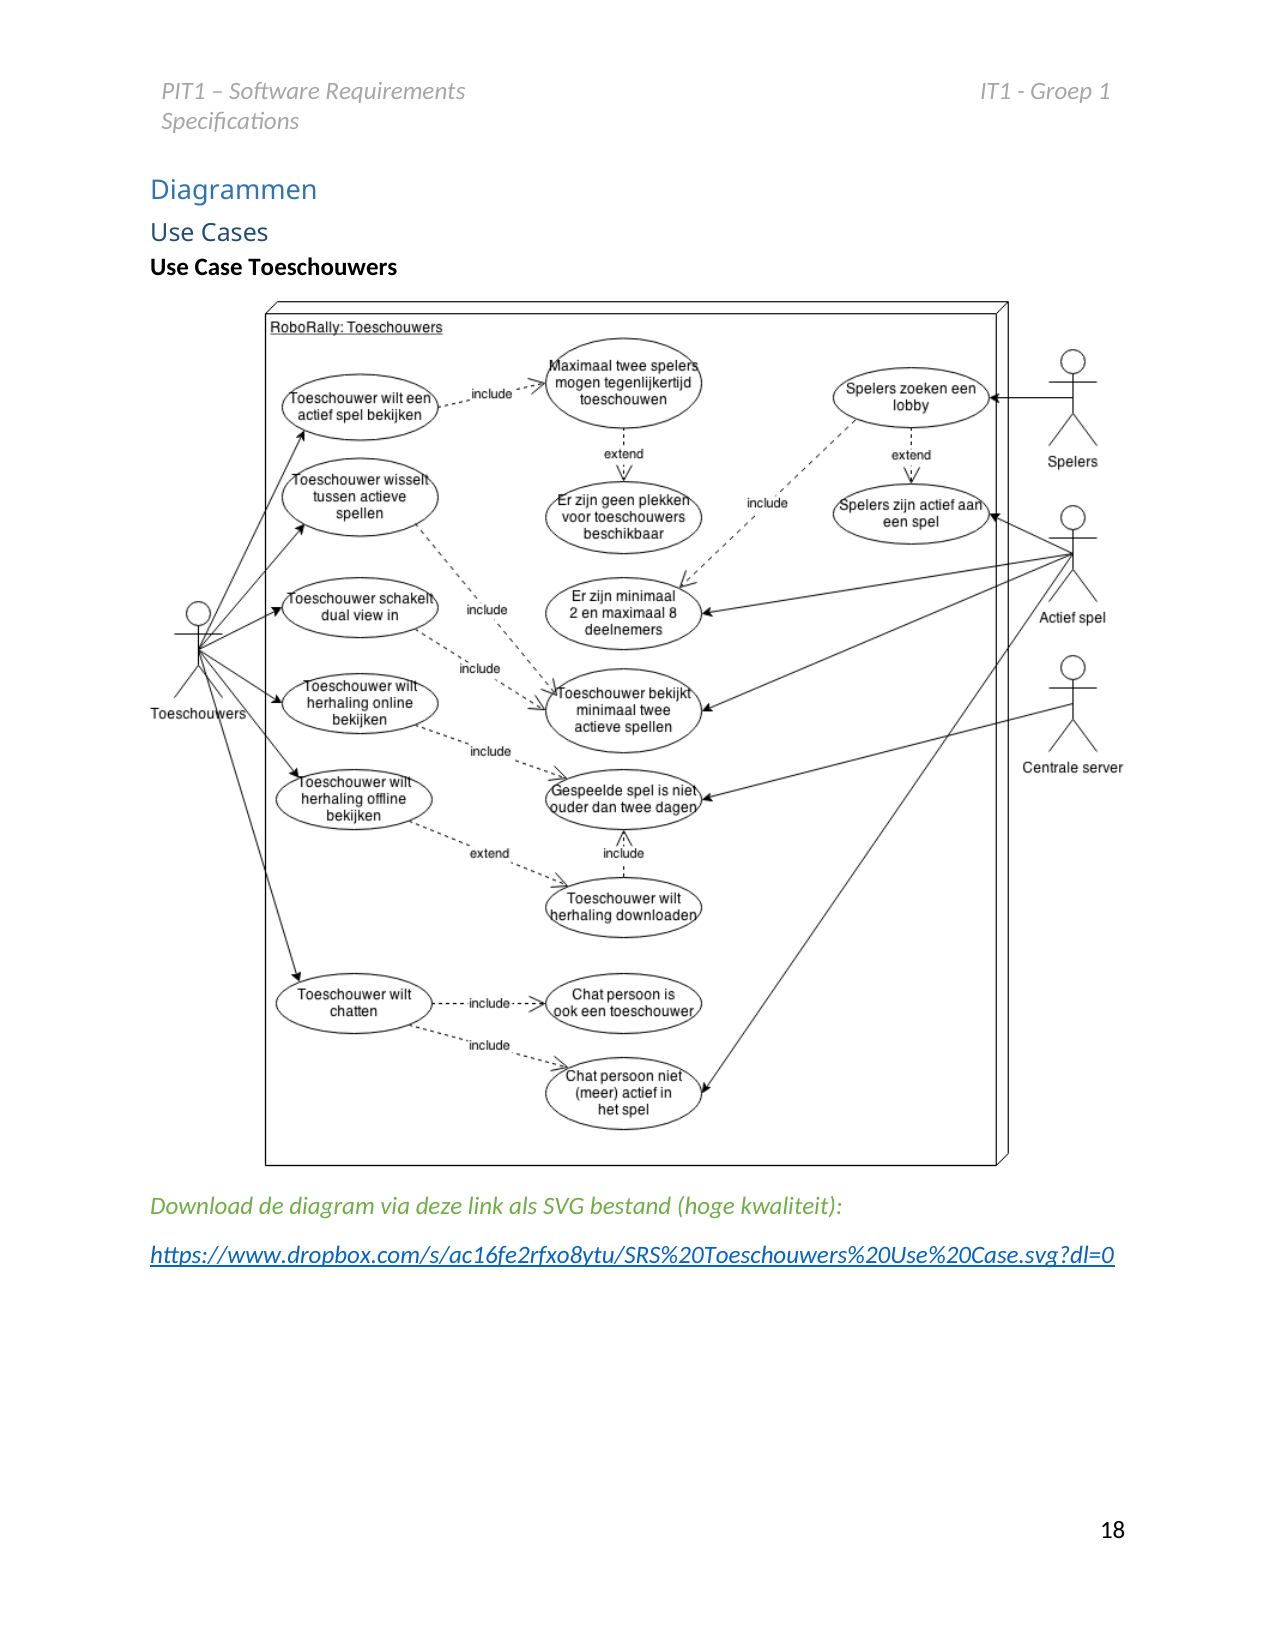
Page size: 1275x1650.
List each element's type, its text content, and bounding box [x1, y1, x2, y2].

text Download de diagram via deze link als SVG bestand (hoge kwaliteit): [150, 1190, 1125, 1220]
subtitle Diagrammen [150, 171, 1125, 208]
picture [150, 300, 1124, 1171]
text https://www.dropbox.com/s/ac16fe2rfxo8ytu/SRS%20Toeschouwers%20Use%20Case.svg?dl=0 [150, 1239, 1125, 1270]
text Use Case Toeschouwers [150, 251, 1125, 282]
subtitle Use Cases [150, 215, 1125, 249]
